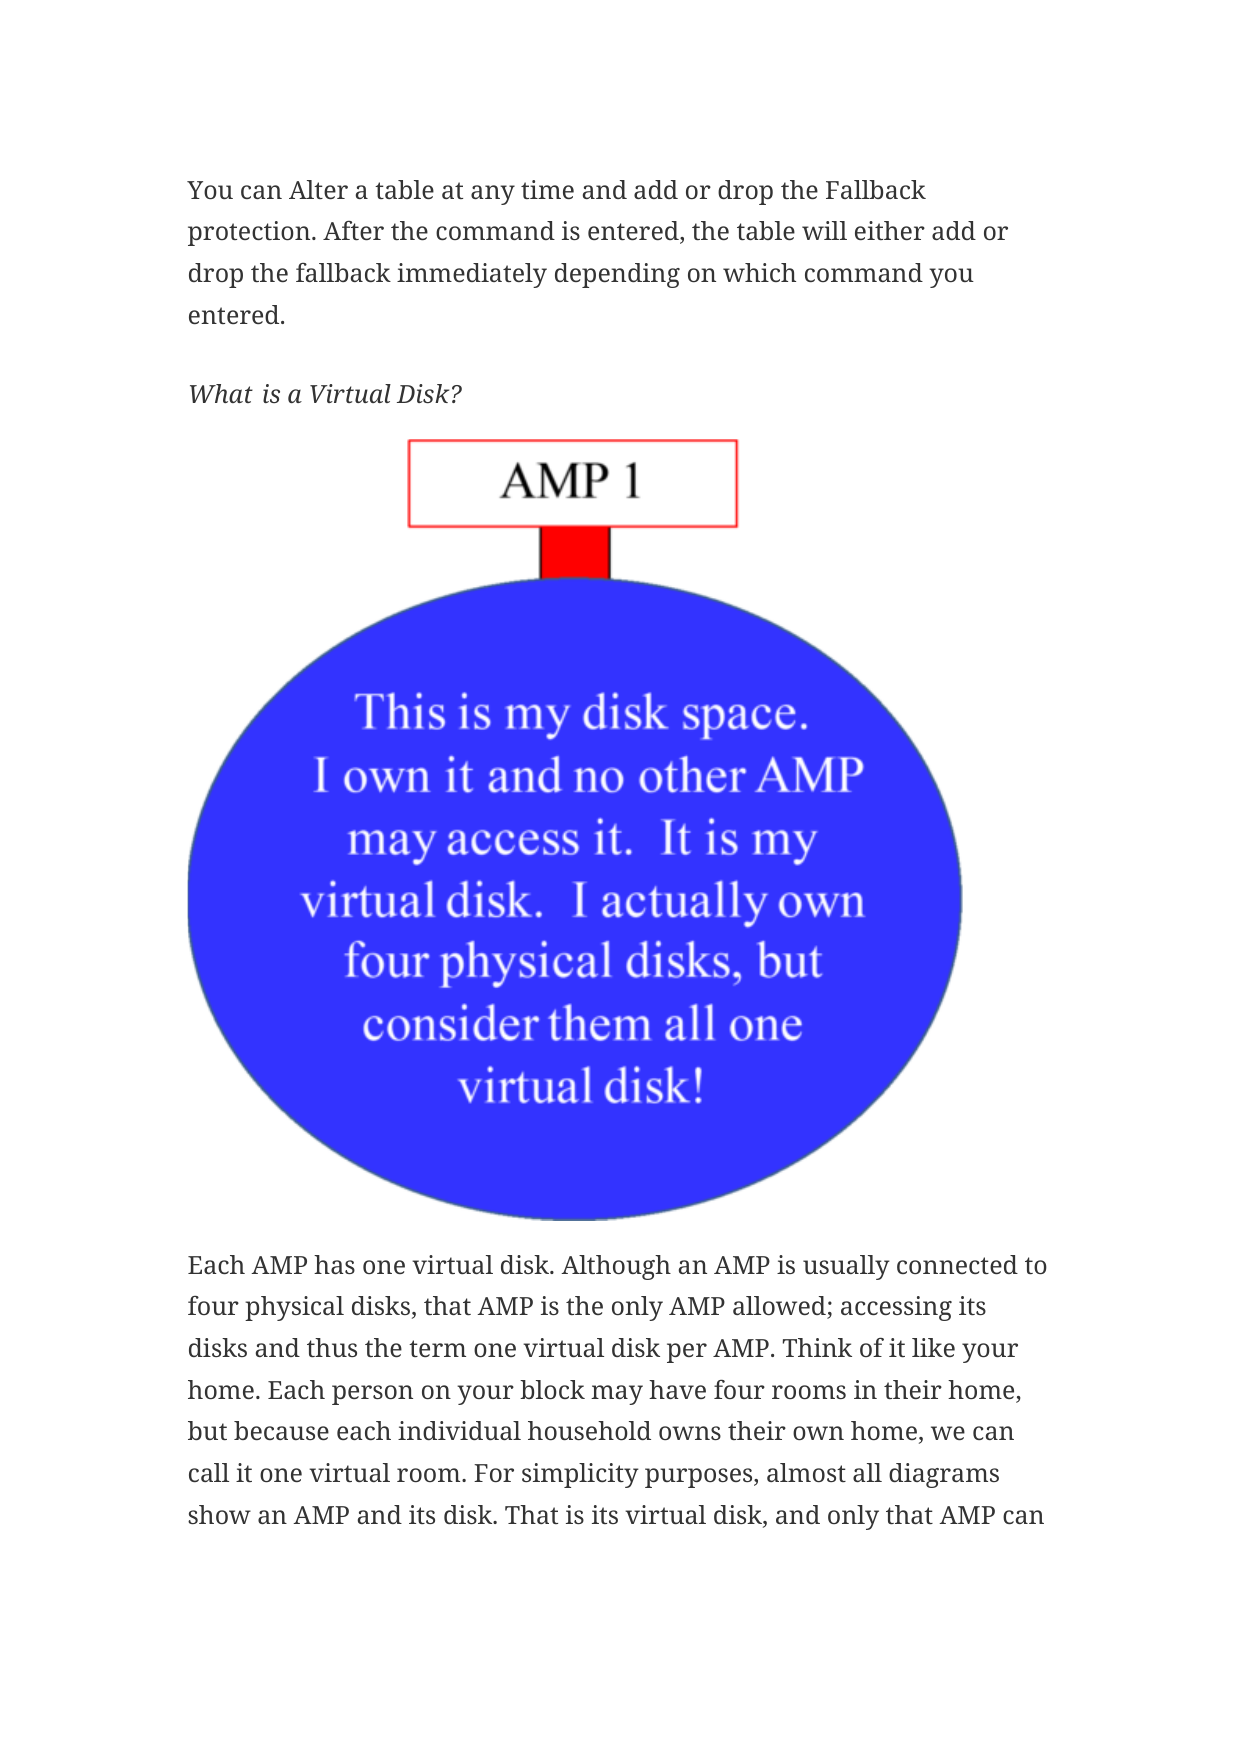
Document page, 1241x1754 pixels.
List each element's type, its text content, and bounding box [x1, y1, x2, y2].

picture [187, 439, 963, 1221]
text What is a Virtual Disk? [187, 373, 1053, 414]
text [187, 1244, 1053, 1535]
text You can Alter a table at any time and add or drop the Fallback protection. After the command is entered, the table will either add or drop the fallback immediately depending on which command you entered. [187, 169, 1053, 335]
